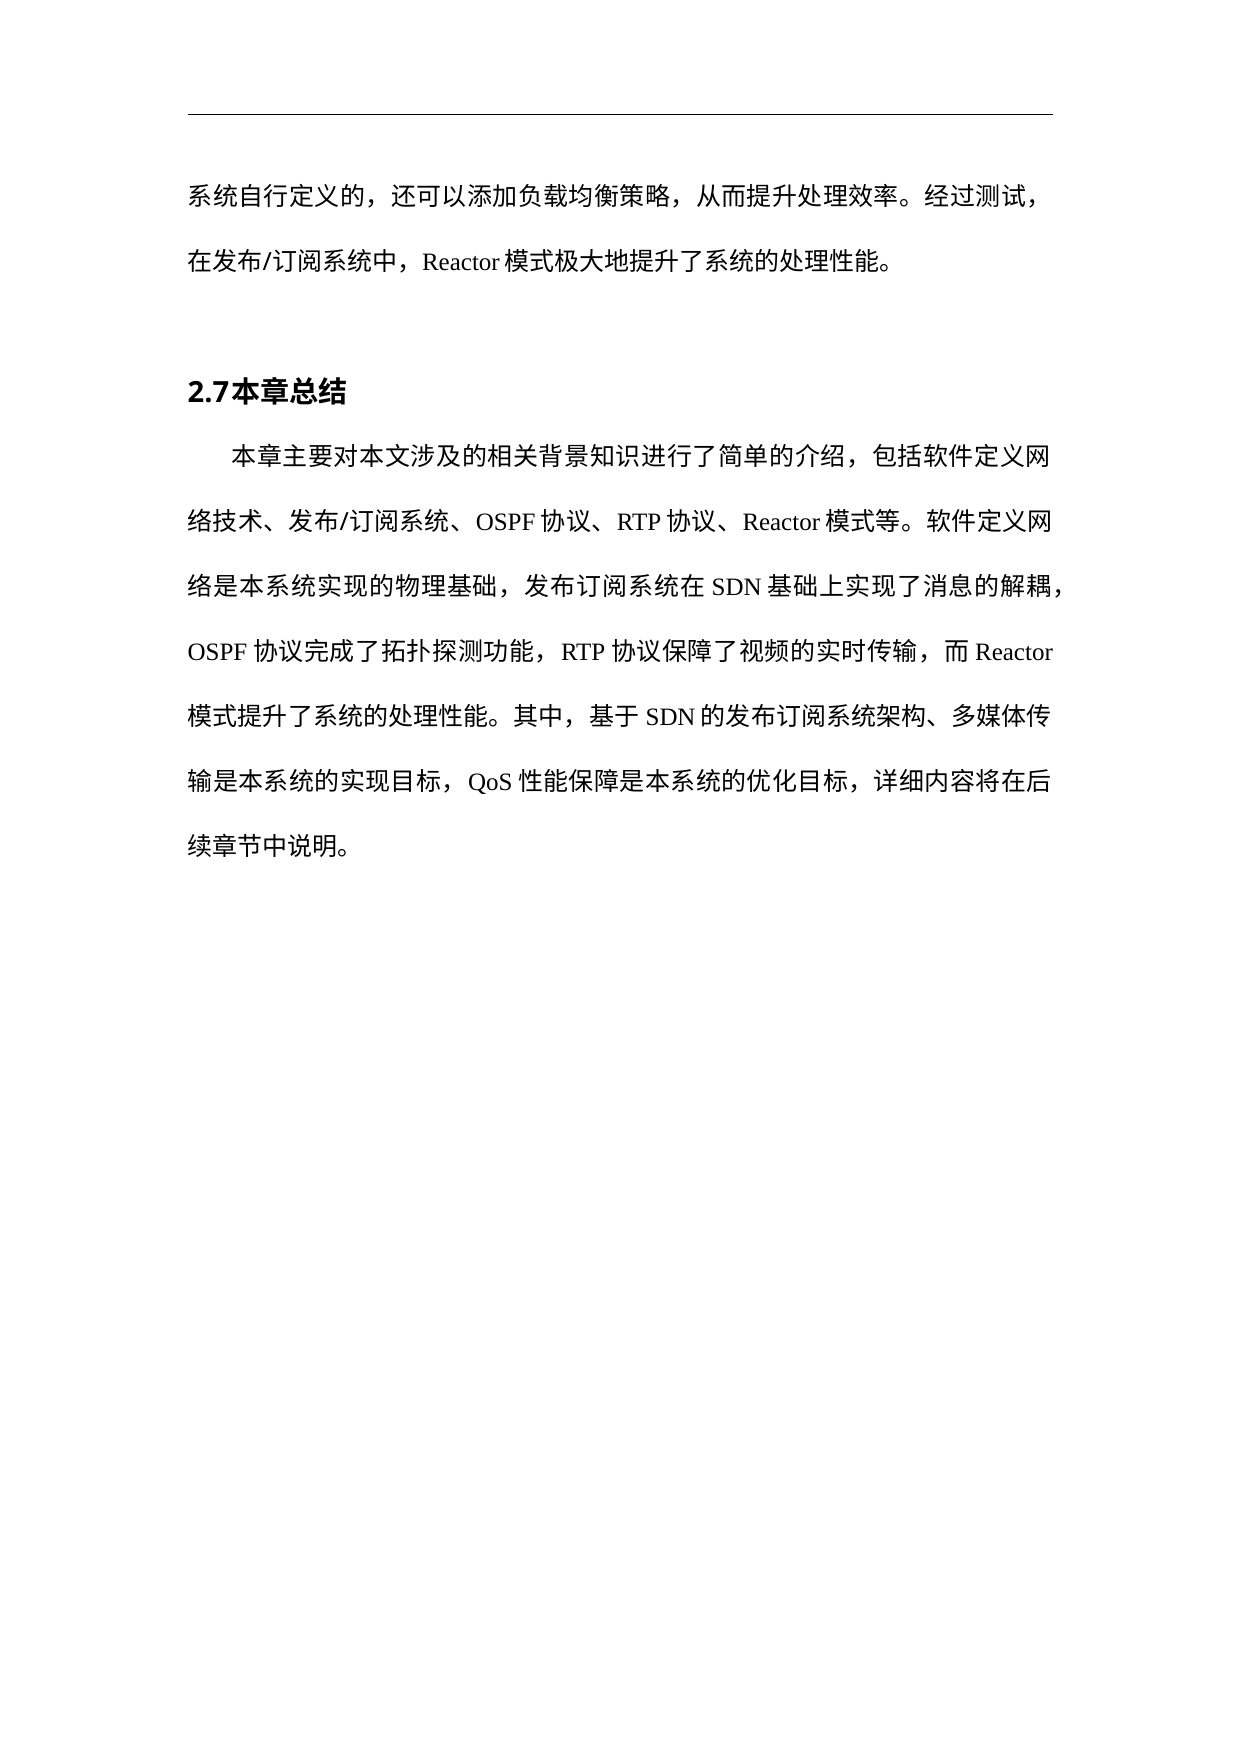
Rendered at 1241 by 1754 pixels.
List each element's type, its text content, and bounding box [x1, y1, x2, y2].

text 本章主要对本文涉及的相关背景知识进行了简单的介绍，包括软件定义网络技术、发布/订阅系统、OSPF协议、RTP协议、Reactor模式等。软件定义网络是本系统实现的物理基础，发布订阅系统在SDN基础上实现了消息的解耦，OSPF协议完成了拓扑探测功能，RTP协议保障了视频的实时传输，而Reactor模式提升了系统的处理性能。其中，基于SDN的发布订阅系统架构、多媒体传输是本系统的实现目标，QoS性能保障是本系统的优化目标，详细内容将在后续章节中说明。 [187, 422, 1053, 877]
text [187, 162, 1053, 292]
list 本章总结 [187, 357, 1053, 422]
